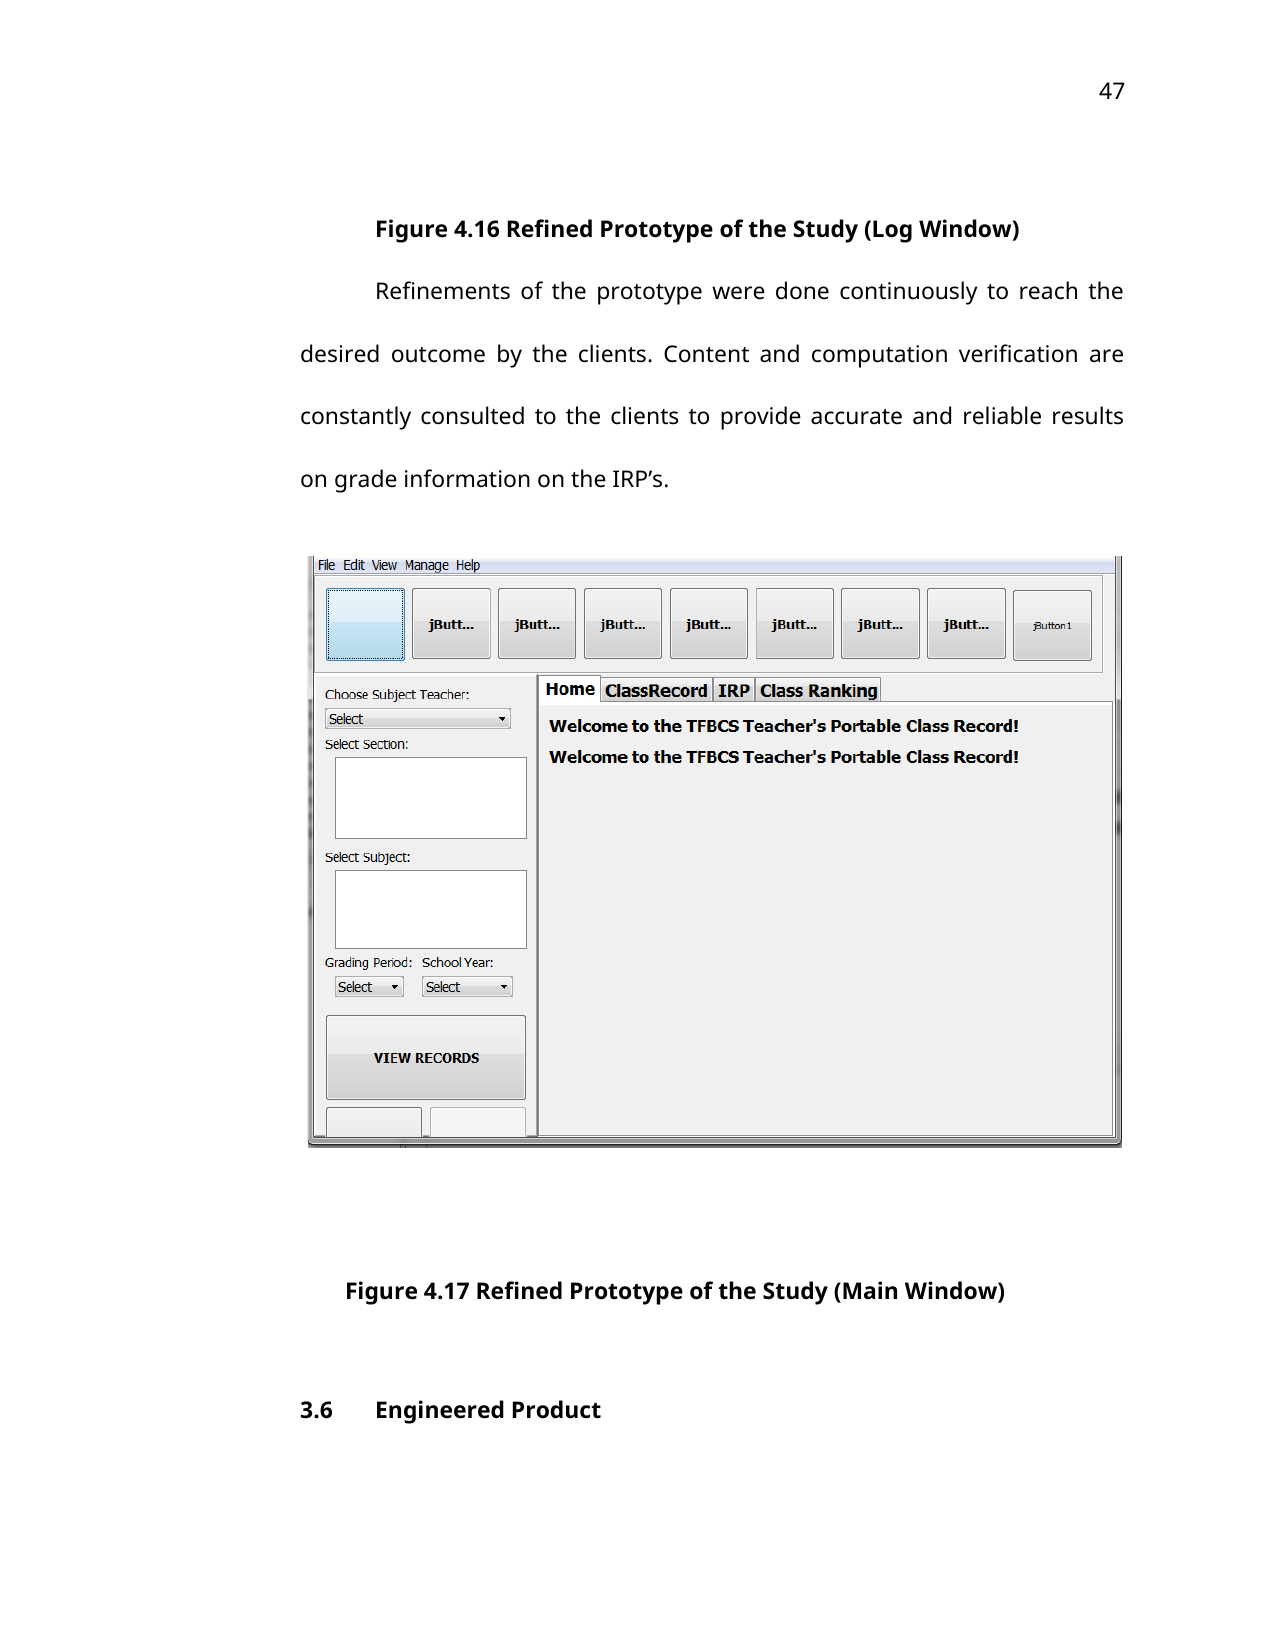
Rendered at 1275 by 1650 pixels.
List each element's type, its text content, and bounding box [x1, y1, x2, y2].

text Figure 4.17 Refined Prototype of the Study (Main Window) [225, 1275, 1125, 1306]
text Figure 4.16 Refined Prototype of the Study (Log Window) [300, 212, 1125, 244]
list Engineered Product [300, 1394, 1125, 1426]
picture [307, 556, 1122, 1148]
text Refinements of the prototype were done continuously to reach the desired outcome by the clients. Content and computation verification are constantly consulted to the clients to provide accurate and reliable results on grade information on the IRP’s. [300, 275, 1125, 494]
